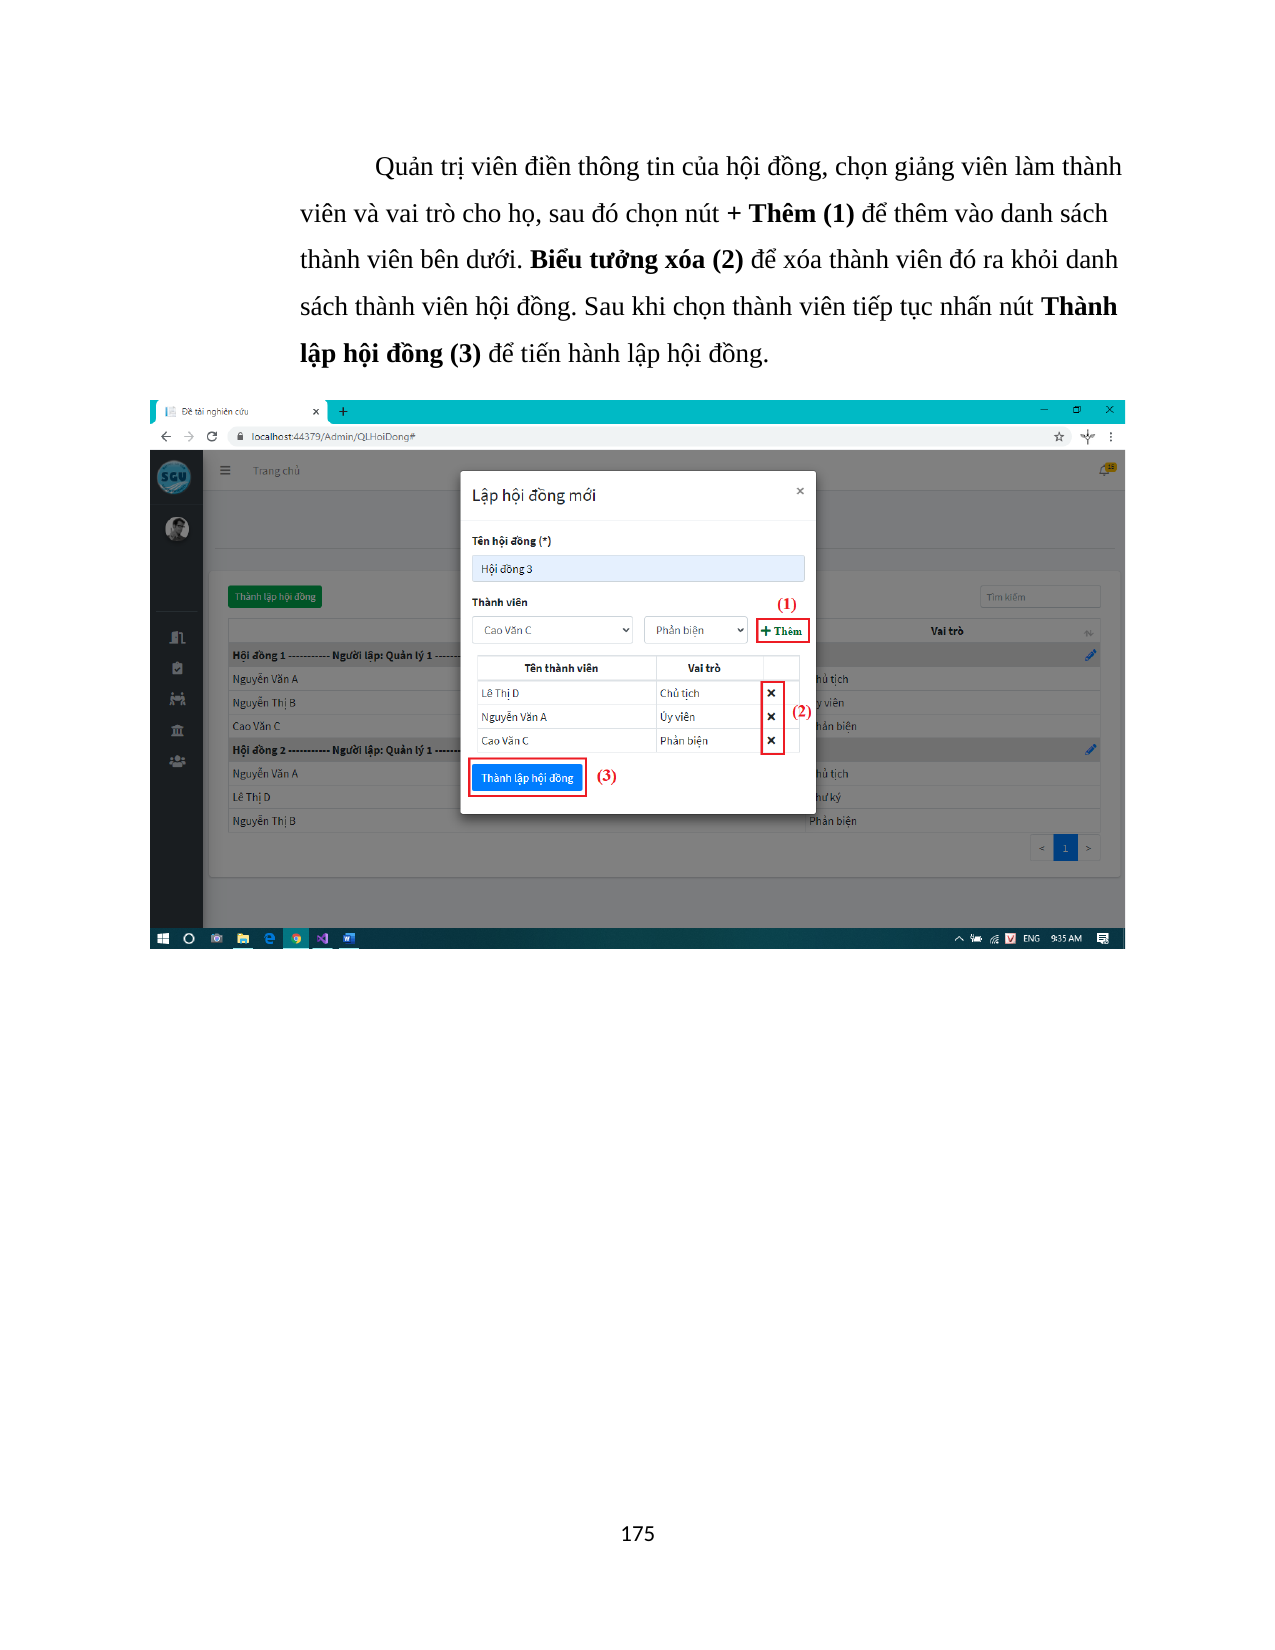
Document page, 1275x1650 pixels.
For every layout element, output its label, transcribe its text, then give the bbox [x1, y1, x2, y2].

text Quản trị viên điền thông tin của hội đồng, chọn giảng viên làm thành viên và vai trò cho họ, sau đó chọn nút + Thêm (1) để thêm vào danh sách thành viên bên dưới. Biểu tưởng xóa (2) để xóa thành viên đó ra khỏi danh sách thành viên hội đồng. Sau khi chọn thành viên tiếp tục nhấn nút Thành lập hội đồng (3) để tiến hành lập hội đồng. [300, 150, 1125, 368]
picture [150, 400, 1125, 949]
